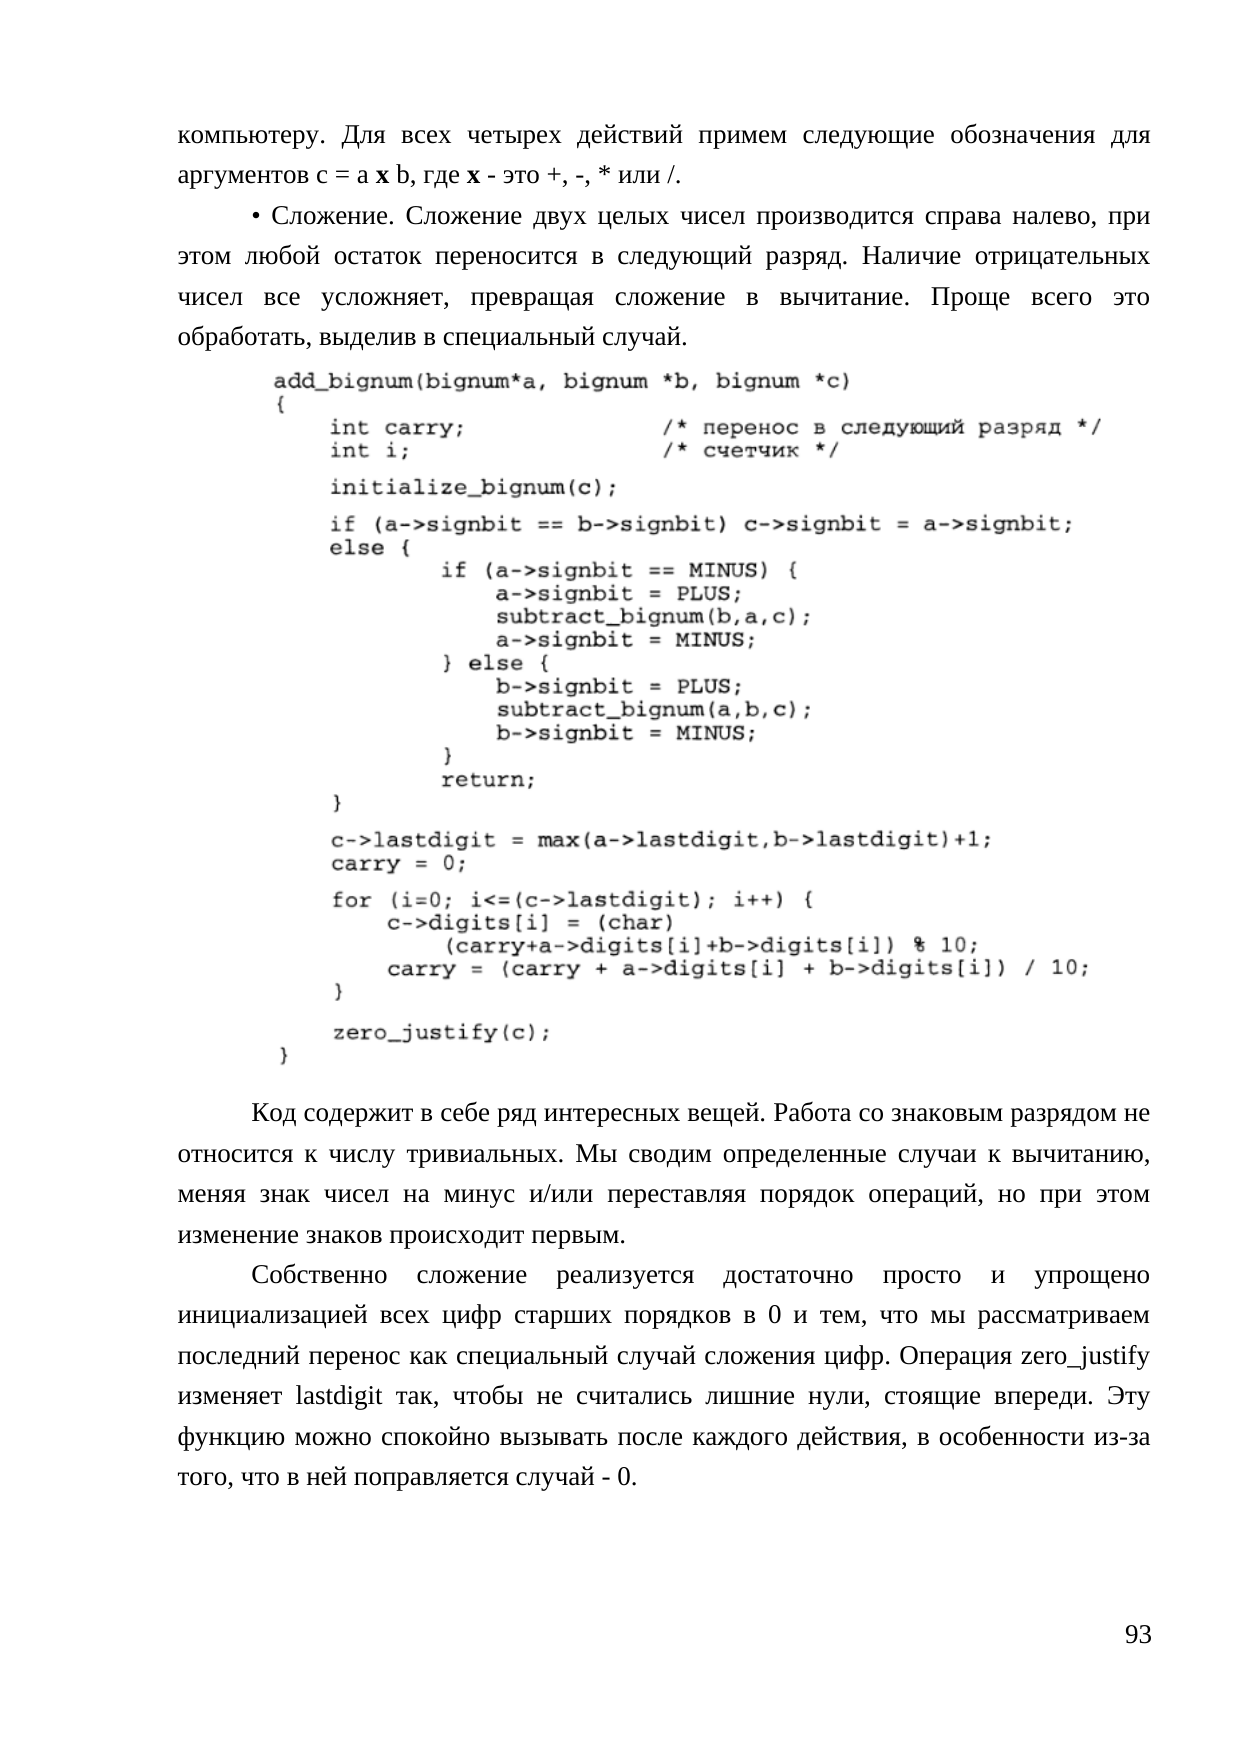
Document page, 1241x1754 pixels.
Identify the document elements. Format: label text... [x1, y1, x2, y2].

text Код содержит в себе ряд интересных вещей. Работа со знаковым разрядом не относится к числу тривиальных. Мы сводим определенные случаи к вычитанию, меняя знак чисел на минус и/или переставляя порядок операций, но при этом изменение знаков происходит первым. [177, 1096, 1152, 1249]
text • Сложение. Сложение двух целых чисел производится справа налево, при этом любой остаток переносится в следующий разряд. Наличие отрицательных чисел все усложняет, превращая сложение в вычитание. Проще всего это обработать, выделив в специальный случай. [177, 199, 1152, 351]
text Собственно сложение реализуется достаточно просто и упрощено инициализацией всех цифр старших порядков в 0 и тем, что мы рассматриваем последний перенос как специальный случай сложения цифр. Операция zero_justify изменяет lastdigit так, чтобы не считались лишние нули, стоящие впереди. Эту функцию можно спокойно вызывать после каждого действия, в особенности из-за того, что в ней поправляется случай - 0. [177, 1258, 1152, 1491]
picture [251, 360, 1122, 1088]
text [177, 118, 1152, 190]
